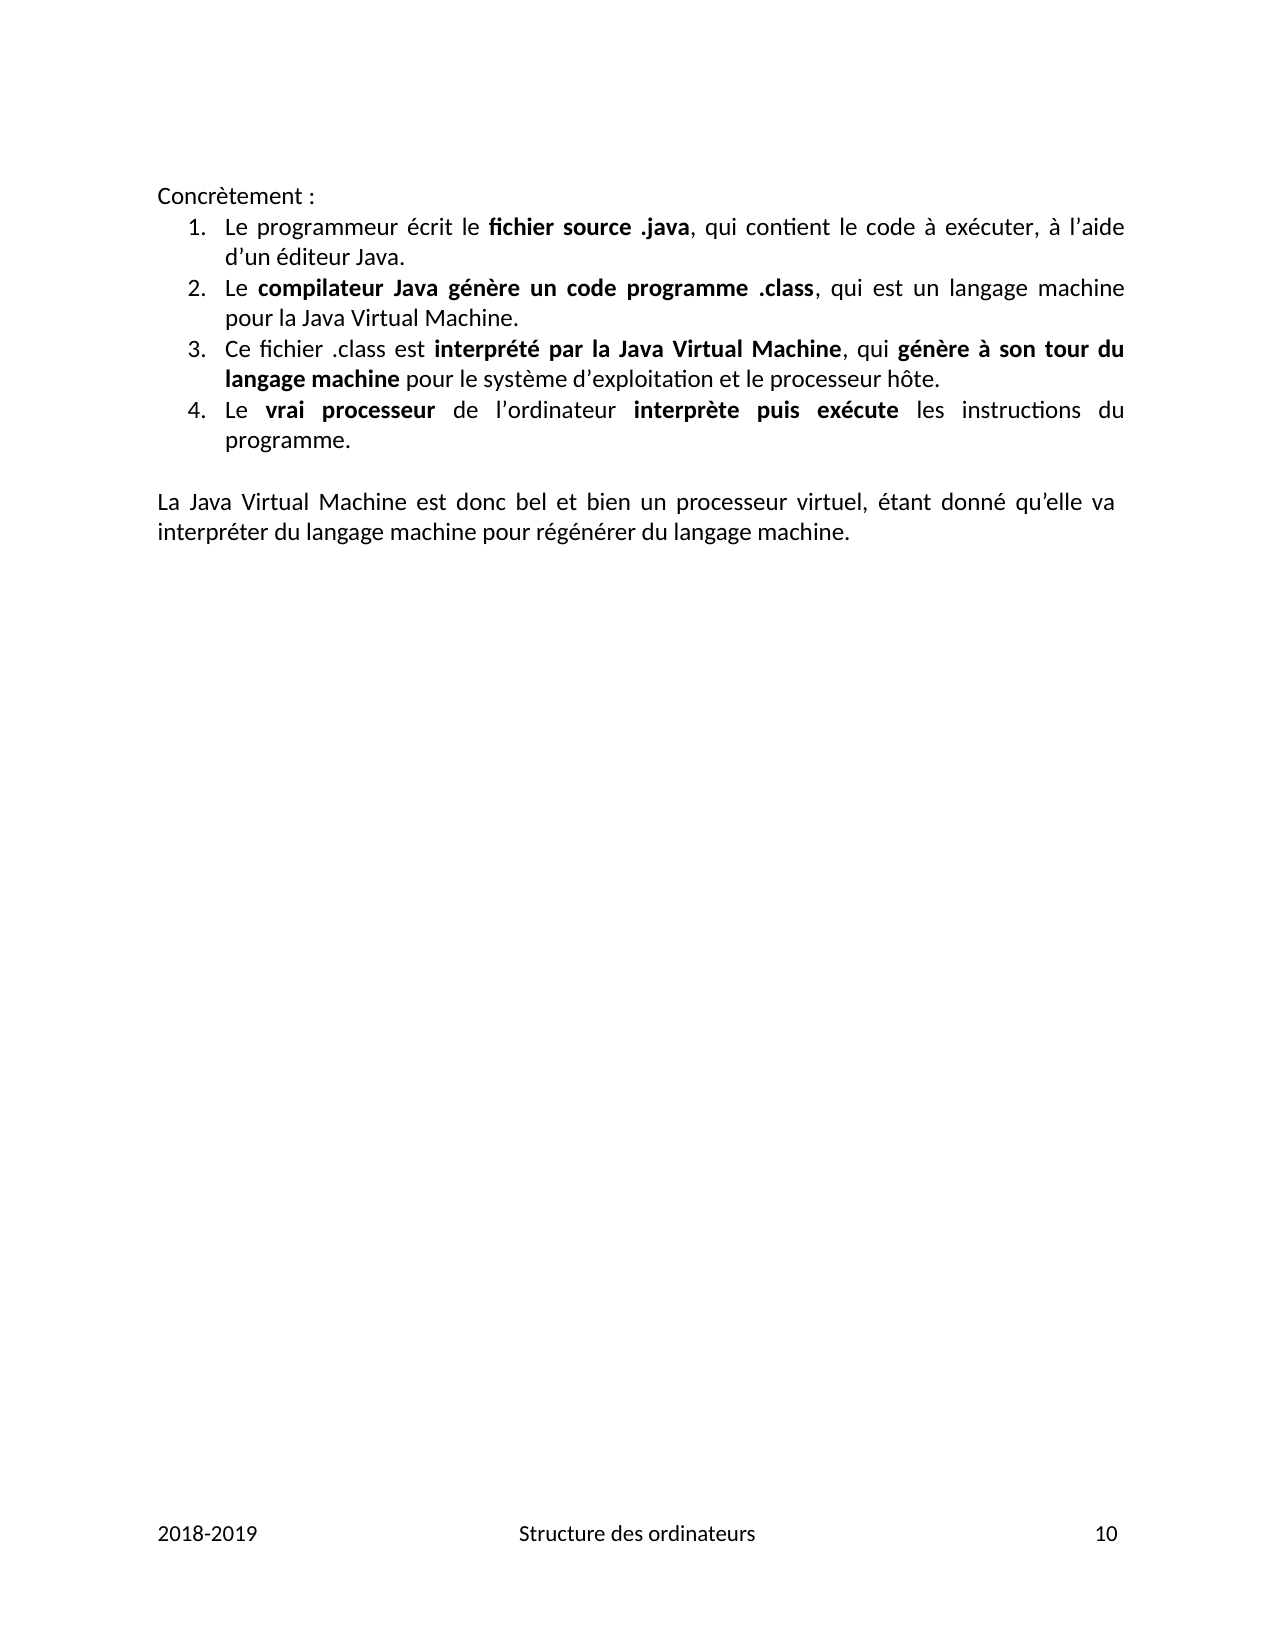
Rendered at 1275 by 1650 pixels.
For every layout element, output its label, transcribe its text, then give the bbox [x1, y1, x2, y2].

list Le vrai processeur de l’ordinateur interprète puis exécute les instructions du programme. [187, 394, 1125, 455]
list Le programmeur écrit le fichier source .java, qui contient le code à exécuter, à l’aide d’un éditeur Java. [187, 211, 1125, 272]
text La Java Virtual Machine est donc bel et bien un processeur virtuel, étant donné qu’elle va interpréter du langage machine pour régénérer du langage machine. [157, 486, 1117, 547]
text Concrètement : [157, 181, 1117, 211]
list Ce fichier .class est interprété par la Java Virtual Machine, qui génère à son tour du langage machine pour le système d’exploitation et le processeur hôte. [187, 333, 1125, 394]
list Le compilateur Java génère un code programme .class, qui est un langage machine pour la Java Virtual Machine. [187, 272, 1125, 333]
